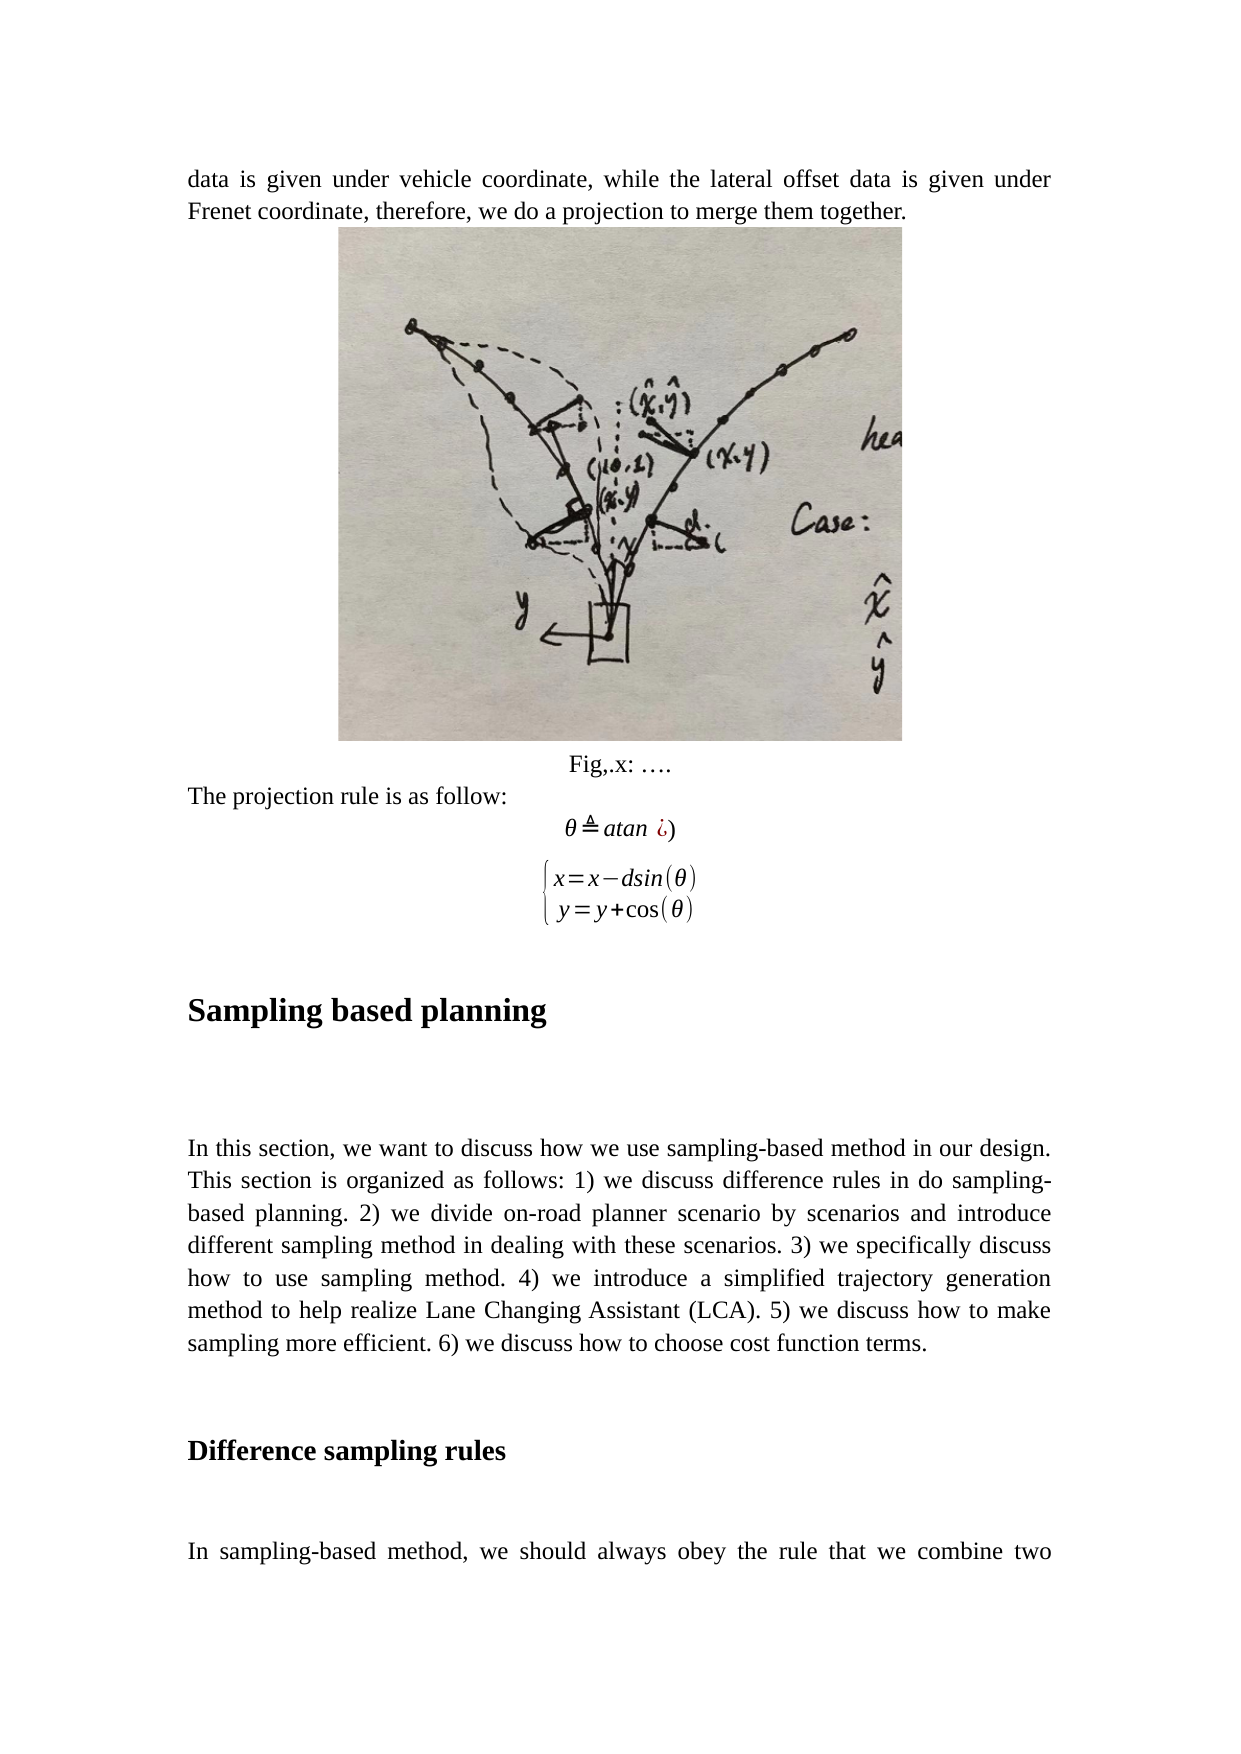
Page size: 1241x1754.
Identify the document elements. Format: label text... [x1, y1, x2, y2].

text ) [187, 812, 1053, 844]
subtitle Difference sampling rules [187, 1418, 1053, 1483]
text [187, 162, 1053, 227]
text The projection rule is as follow: [187, 779, 1053, 812]
picture [338, 227, 903, 741]
text In this section, we want to discuss how we use sampling-based method in our design. This section is organized as follows: 1) we discuss difference rules in do sampling-based planning. 2) we divide on-road planner scenario by scenarios and introduce different sampling method in dealing with these scenarios. 3) we specifically discuss how to use sampling method. 4) we introduce a simplified trajectory generation method to help realize Lane Changing Assistant (LCA). 5) we discuss how to make sampling more efficient. 6) we discuss how to choose cost function terms. [187, 1131, 1053, 1358]
subtitle Sampling based planning [187, 977, 1053, 1042]
text Fig,.x: …. [187, 747, 1053, 779]
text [187, 1534, 1053, 1567]
